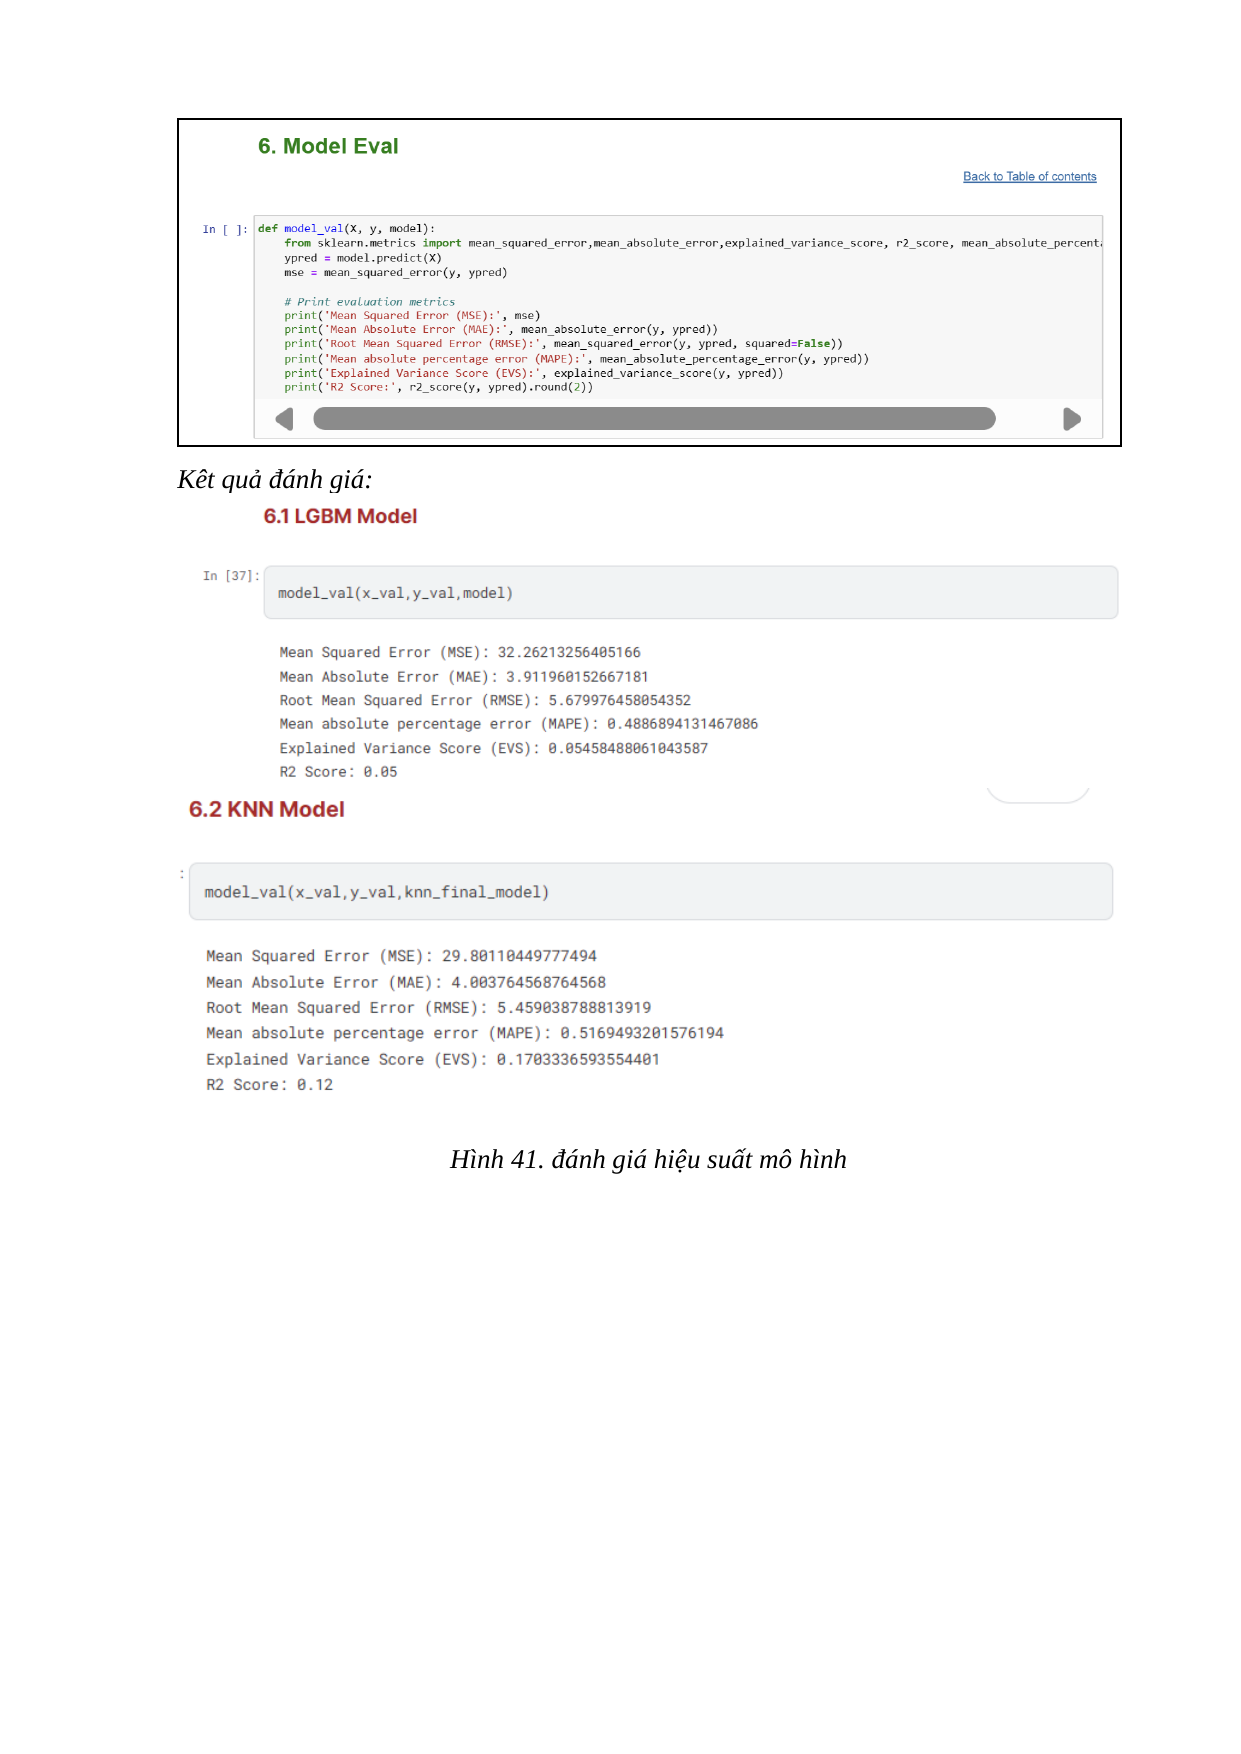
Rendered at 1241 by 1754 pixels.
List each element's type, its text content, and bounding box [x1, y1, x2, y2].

picture [179, 120, 1120, 445]
text Kêt quả đánh giá: [177, 463, 1122, 493]
picture [177, 493, 1123, 1143]
text Hình 41. đánh giá hiệu suất mô hình [177, 1143, 1122, 1174]
